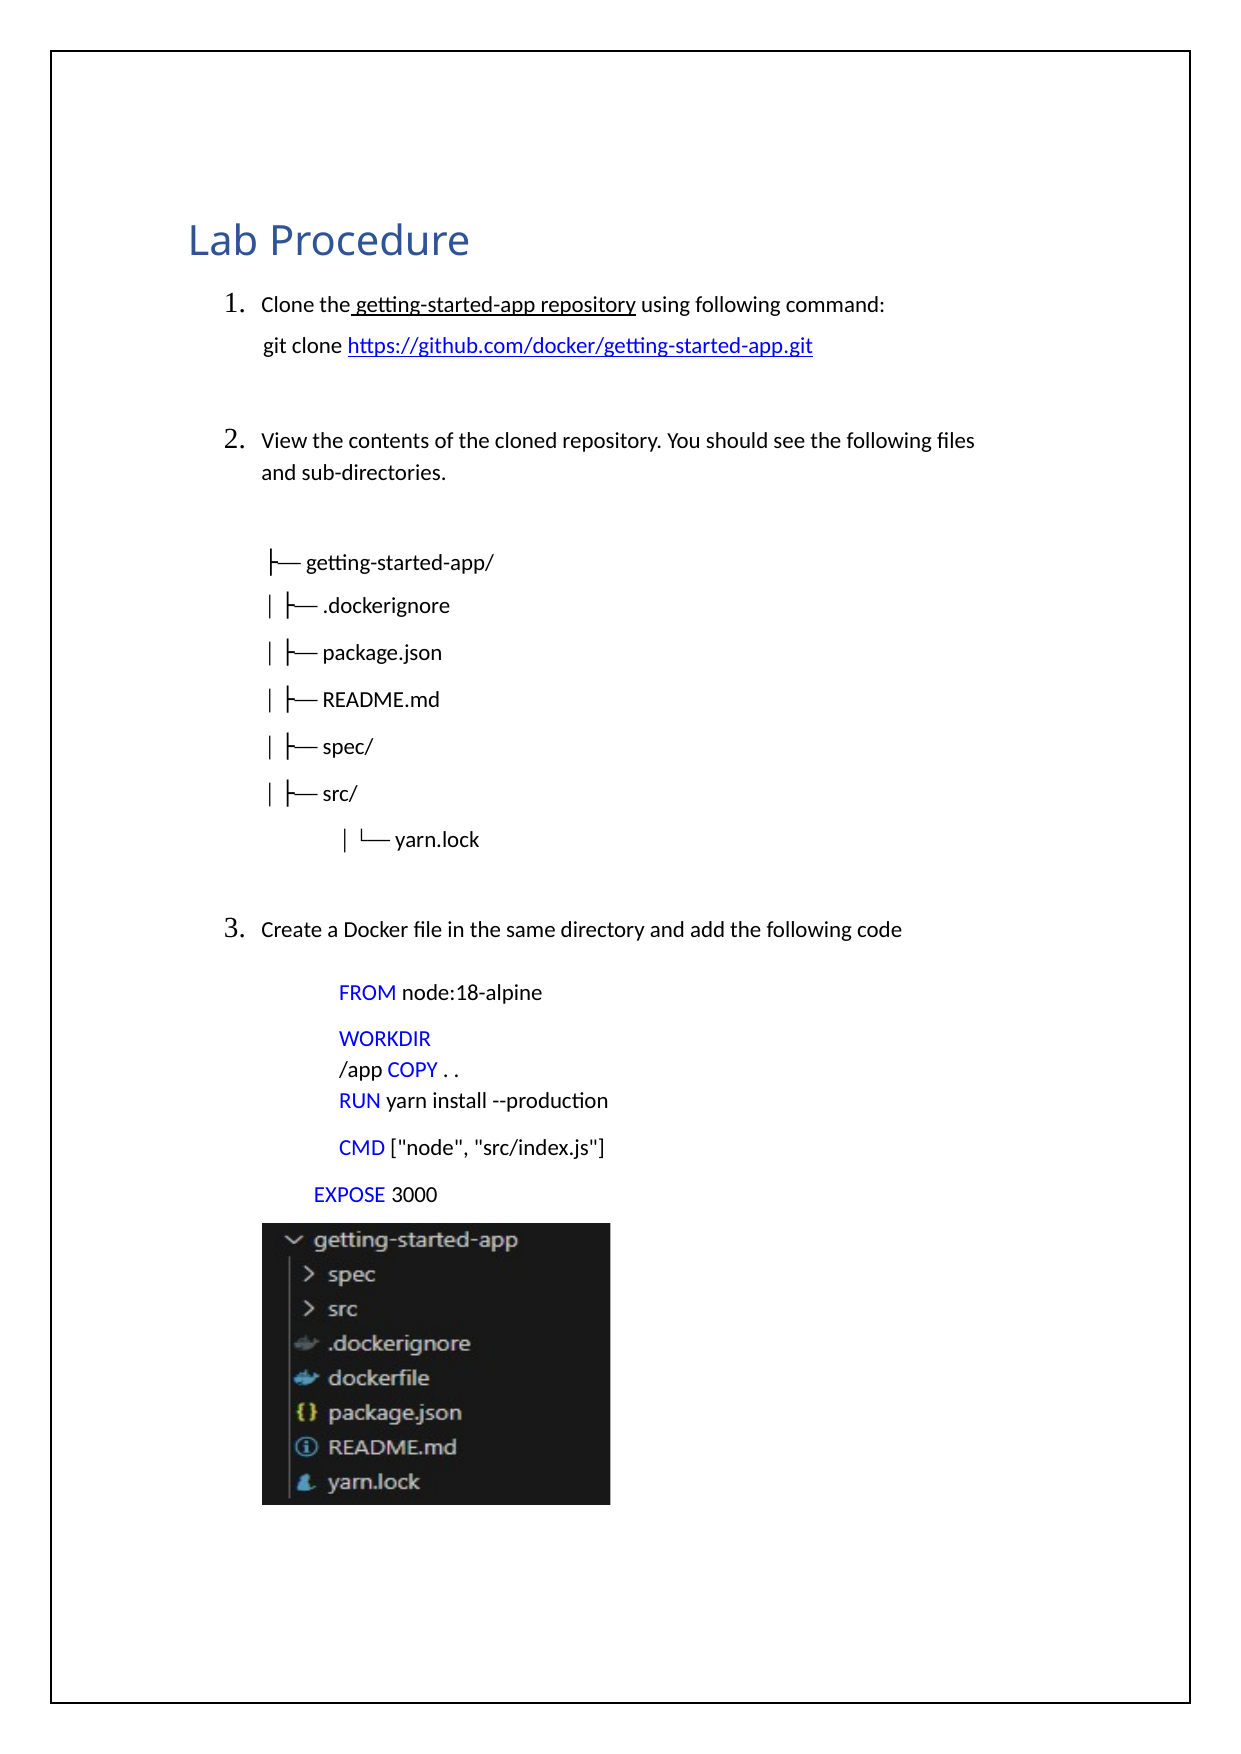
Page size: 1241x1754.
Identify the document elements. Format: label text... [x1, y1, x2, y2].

text EXPOSE 3000 [262, 1180, 459, 1208]
list Clone the getting-started-app repository using following command: [224, 285, 994, 318]
list View the contents of the cloned repository. You should see the following files and sub-directories. [224, 421, 994, 486]
text │ ├── package.json [288, 638, 994, 666]
text ├── getting-started-app/ [272, 548, 994, 576]
text RUN yarn install --production [339, 1086, 994, 1114]
text │ └── yarn.lock [339, 826, 994, 853]
list Create a Docker file in the same directory and add the following code [224, 910, 994, 943]
text CMD ["node", "src/index.js"] [339, 1133, 994, 1161]
text │ ├── src/ [288, 779, 994, 807]
text WORKDIR /app COPY . . [339, 1024, 459, 1083]
text │ ├── src/ [264, 779, 286, 807]
picture [262, 1223, 611, 1505]
text │ ├── spec/ [288, 732, 994, 760]
text │ ├── .dockerignore [288, 591, 994, 619]
text │ ├── README.md [288, 685, 994, 713]
text FROM node:18-alpine [339, 978, 994, 1006]
subtitle Lab Procedure [187, 211, 1090, 268]
text git clone https://github.com/docker/getting-started-app.git [263, 331, 1090, 359]
